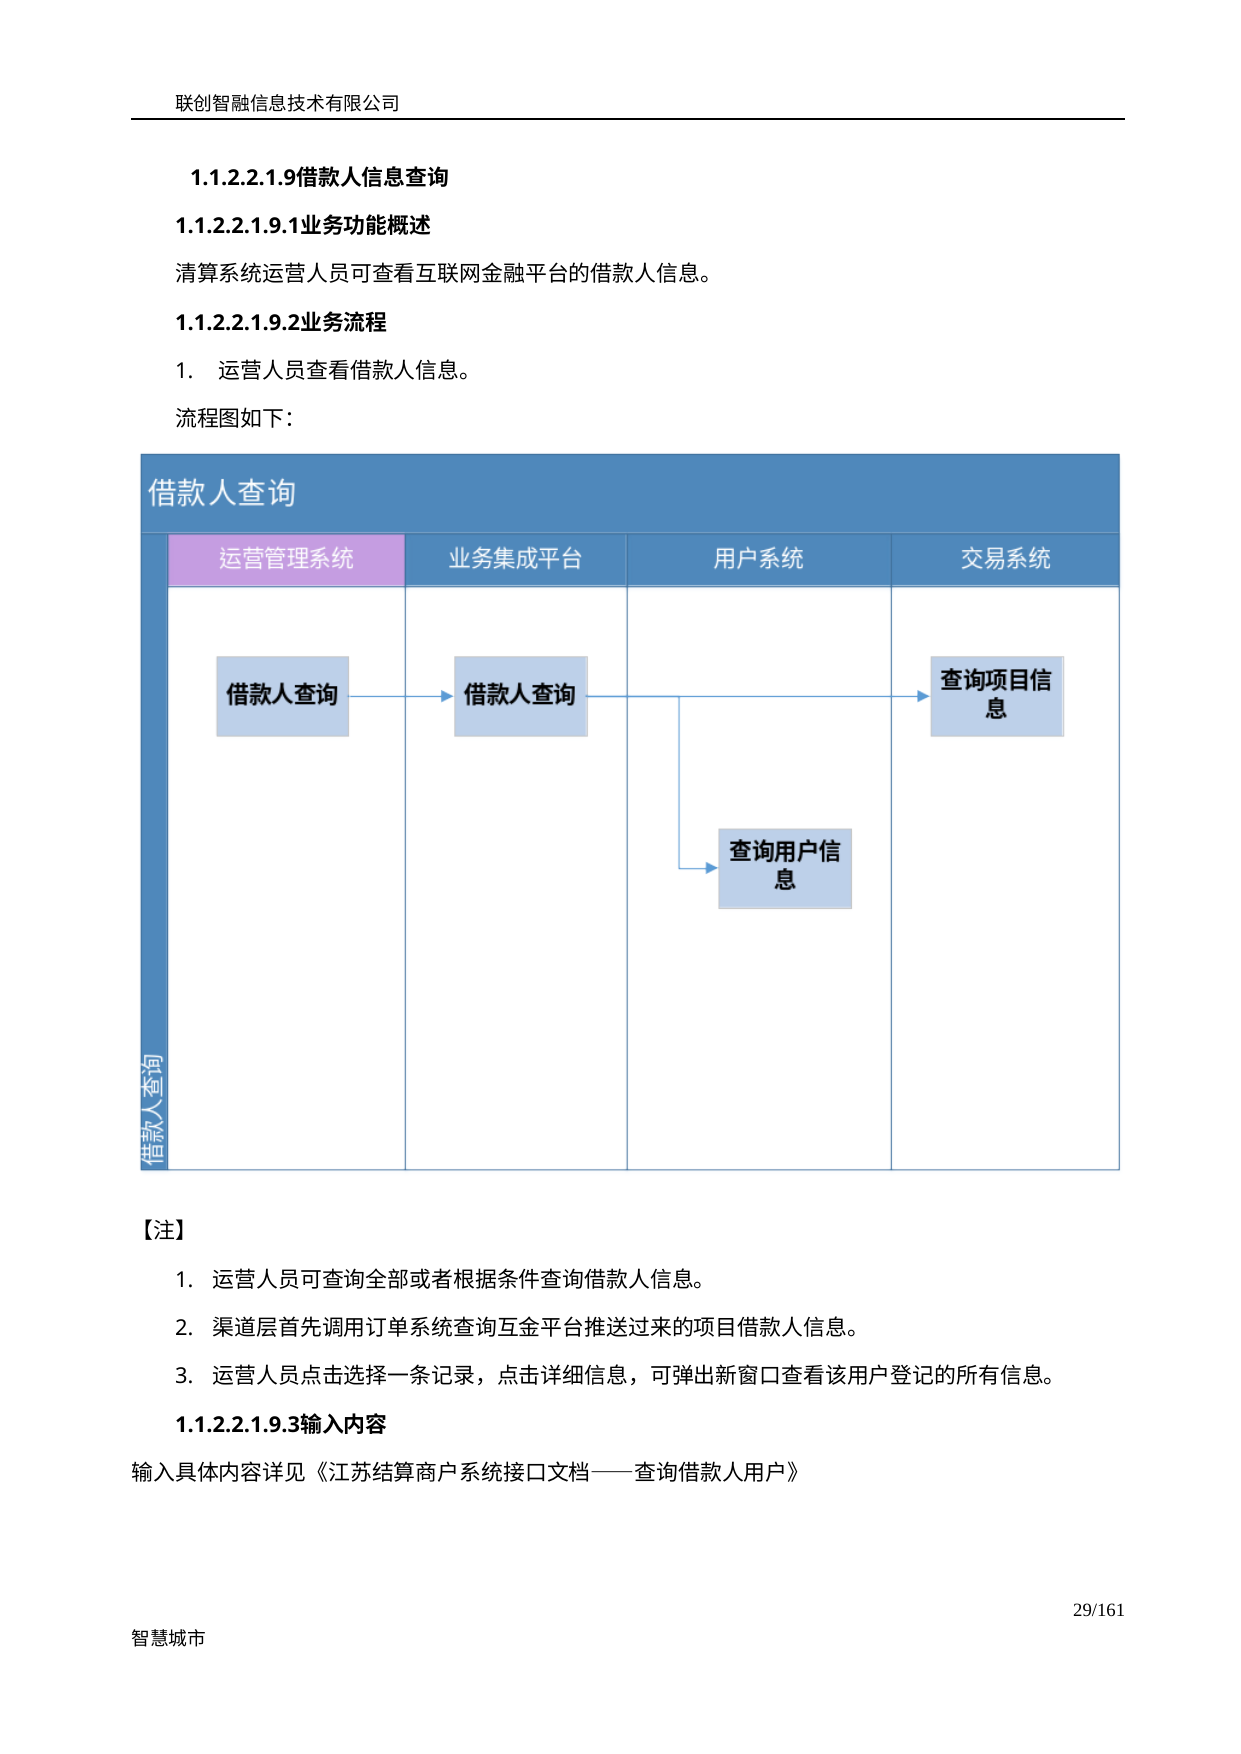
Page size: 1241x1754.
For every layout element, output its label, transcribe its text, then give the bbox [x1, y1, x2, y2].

text 流程图如下： [175, 401, 1125, 433]
list 运营人员查看借款人信息。 [175, 352, 1125, 385]
subtitle 借款人信息查询 [146, 159, 1103, 192]
subtitle 输入内容 [131, 1406, 1125, 1439]
list 渠道层首先调用订单系统查询互金平台推送过来的项目借款人信息。 [175, 1309, 1125, 1342]
list 运营人员点击选择一条记录，点击详细信息，可弹出新窗口查看该用户登记的所有信息。 [175, 1358, 1125, 1390]
subtitle 业务功能概述 [131, 207, 1125, 240]
text 清算系统运营人员可查看互联网金融平台的借款人信息。 [131, 256, 1125, 288]
list 运营人员可查询全部或者根据条件查询借款人信息。 [175, 1261, 1125, 1294]
text 【无】 [139, 454, 1124, 1176]
subtitle 业务流程 [131, 304, 1125, 337]
text 输入具体内容详见《江苏结算商户系统接口文档——查询借款人用户》 [131, 1454, 1125, 1487]
text 【注】 [131, 449, 1125, 1245]
